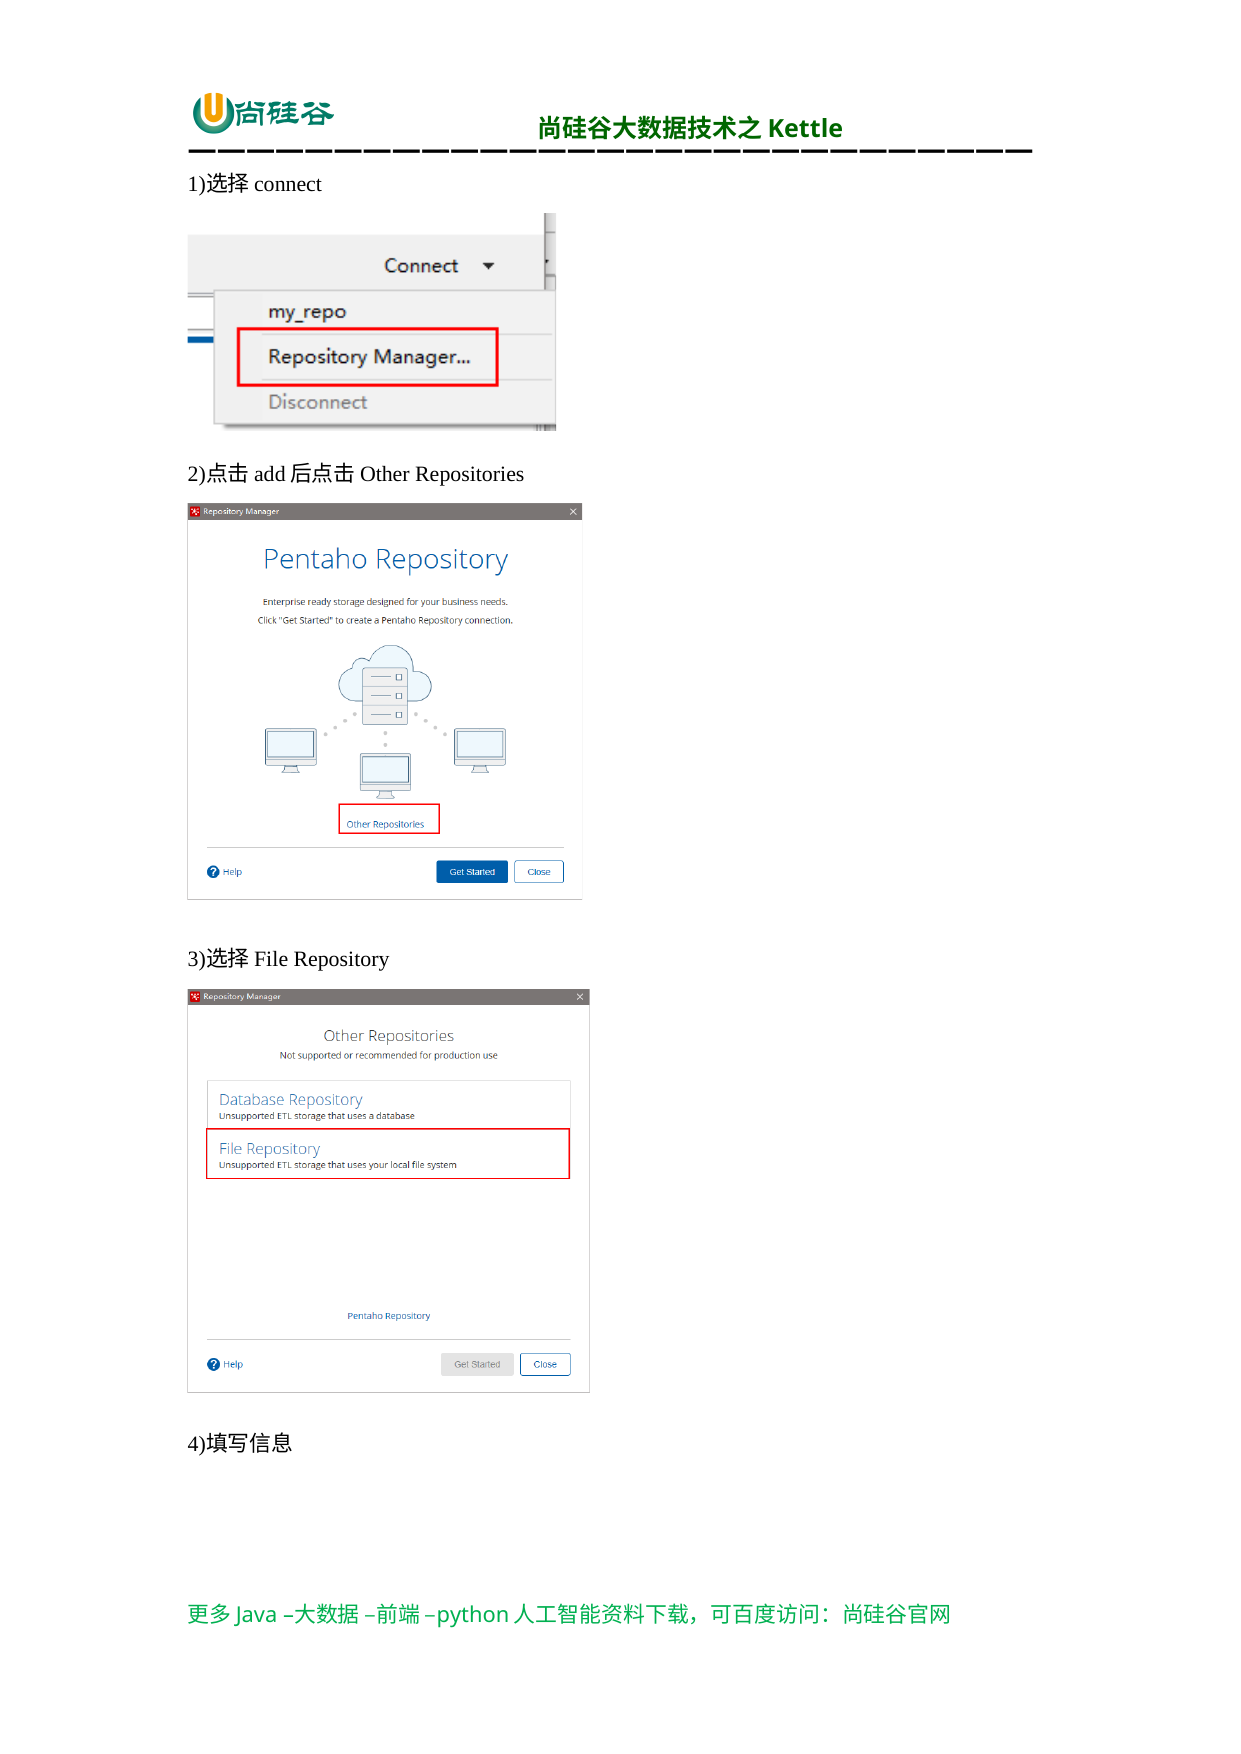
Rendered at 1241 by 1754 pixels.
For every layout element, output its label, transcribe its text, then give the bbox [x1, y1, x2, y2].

picture [187, 213, 557, 431]
text 3)选择File Repository [187, 941, 1053, 973]
picture [187, 989, 590, 1393]
picture [187, 88, 338, 138]
text 1)选择connect [187, 165, 1053, 198]
picture [187, 503, 583, 900]
text 2)点击add后点击Other Repositories [187, 456, 1053, 488]
text 4)填写信息 [187, 1426, 1053, 1458]
